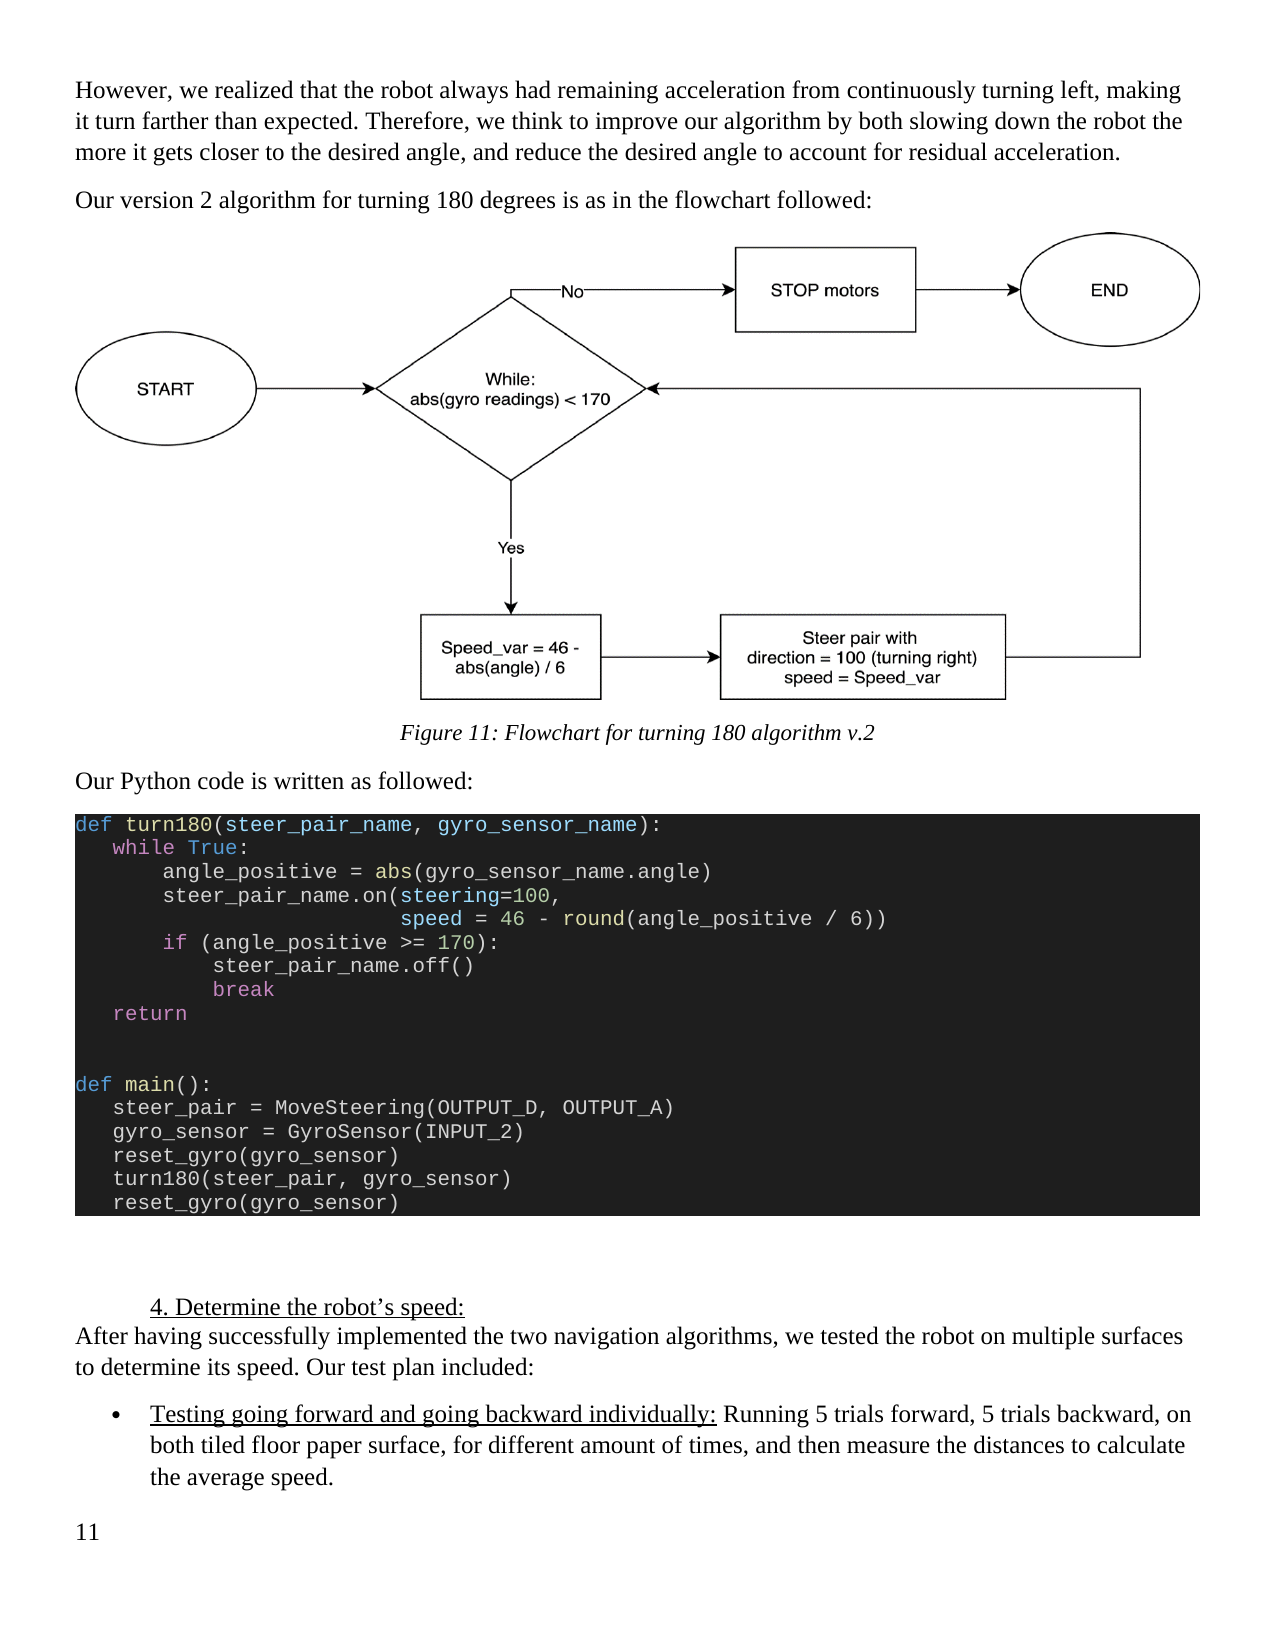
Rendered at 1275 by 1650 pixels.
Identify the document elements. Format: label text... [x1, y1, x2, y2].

text reset_gyro(gyro_sensor) [75, 1192, 1200, 1216]
text After having successfully implemented the two navigation algorithms, we tested the robot on multiple surfaces to determine its speed. Our test plan included: [75, 1321, 1200, 1381]
list Testing going forward and going backward individually: Running 5 trials forward, 5 trials backward, on both tiled floor paper surface, for different amount of times, and then measure the distances to calculate the average speed. [112, 1399, 1200, 1490]
picture [75, 232, 1200, 700]
text Our version 2 algorithm for turning 180 degrees is as in the flowchart followed: [75, 185, 1200, 213]
text break [75, 979, 1200, 1003]
subtitle 4. Determine the robot’s speed: [75, 1292, 1200, 1321]
text steer_pair_name.on(steering=100, [75, 884, 1200, 908]
text speed = 46 - round(angle_positive / 6)) [75, 908, 1200, 932]
text while True: [75, 837, 1200, 861]
text return [75, 1003, 1200, 1026]
text gyro_sensor = GyroSensor(INPUT_2) [75, 1121, 1200, 1145]
text angle_positive = abs(gyro_sensor_name.angle) [75, 861, 1200, 884]
text reset_gyro(gyro_sensor) [75, 1145, 1200, 1168]
text turn180(steer_pair, gyro_sensor) [75, 1168, 1200, 1192]
text steer_pair_name.off() [75, 956, 1200, 979]
text def turn180(steer_pair_name, gyro_sensor_name): [75, 814, 1200, 837]
text if (angle_positive >= 170): [75, 932, 1200, 956]
text def main(): [75, 1074, 1200, 1097]
text Our Python code is written as followed: [75, 766, 1200, 795]
text steer_pair = MoveSteering(OUTPUT_D, OUTPUT_A) [75, 1097, 1200, 1121]
text However, we realized that the robot always had remaining acceleration from continuously turning left, making it turn farther than expected. Therefore, we think to improve our algorithm by both slowing down the robot the more it gets closer to the desired angle, and reduce the desired angle to account for residual acceleration. [75, 75, 1200, 166]
